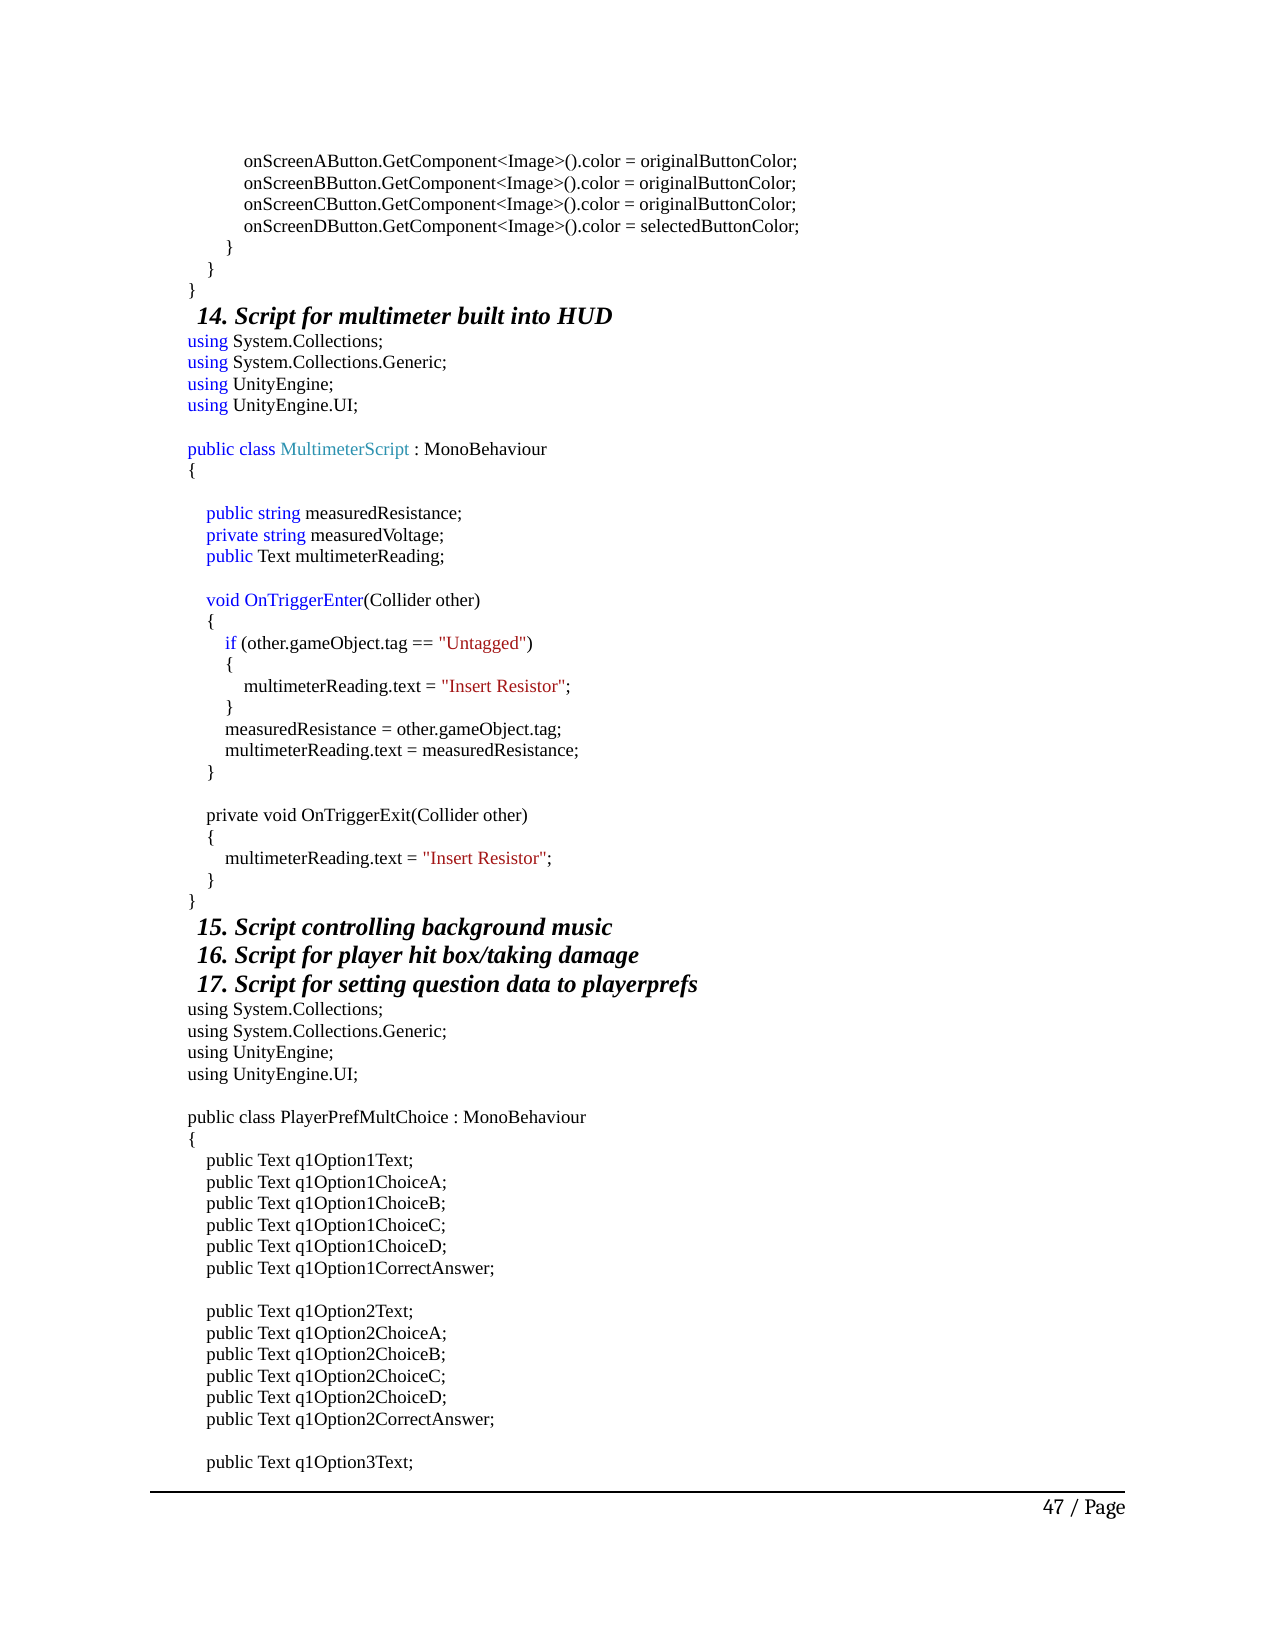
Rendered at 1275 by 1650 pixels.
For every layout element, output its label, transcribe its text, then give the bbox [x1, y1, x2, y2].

text Script controlling background music [197, 912, 1125, 941]
text if (other.gameObject.tag == "Untagged") [150, 632, 1125, 653]
text public Text q1Option2ChoiceC; [150, 1365, 1125, 1386]
text using UnityEngine.UI; [150, 1063, 1125, 1084]
text using UnityEngine; [150, 1041, 1125, 1063]
text public Text q1Option1CorrectAnswer; [150, 1257, 1125, 1278]
text } [150, 890, 1125, 912]
text using System.Collections.Generic; [150, 1020, 1125, 1041]
text } [150, 236, 1125, 258]
text public class PlayerPrefMultChoice : MonoBehaviour [150, 1106, 1125, 1127]
text { [150, 826, 1125, 847]
text onScreenCButton.GetComponent<Image>().color = originalButtonColor; [150, 193, 1125, 215]
text } [150, 258, 1125, 279]
text using UnityEngine.UI; [150, 394, 1125, 416]
text { [150, 459, 1125, 481]
text onScreenDButton.GetComponent<Image>().color = selectedButtonColor; [150, 215, 1125, 236]
text public Text q1Option2ChoiceB; [150, 1343, 1125, 1365]
text measuredResistance = other.gameObject.tag; [150, 718, 1125, 739]
text public Text q1Option1ChoiceB; [150, 1192, 1125, 1214]
text Script for multimeter built into HUD [197, 301, 1125, 330]
text Script for player hit box/taking damage [197, 941, 1125, 969]
text void OnTriggerEnter(Collider other) [150, 588, 1125, 610]
text } [150, 279, 1125, 301]
text public Text q1Option2ChoiceD; [150, 1386, 1125, 1408]
text { [150, 1127, 1125, 1149]
text public class MultimeterScript : MonoBehaviour [150, 437, 1125, 459]
text public Text q1Option1ChoiceD; [150, 1235, 1125, 1257]
text using System.Collections.Generic; [150, 351, 1125, 373]
text public Text q1Option2Text; [150, 1300, 1125, 1322]
text } [150, 696, 1125, 718]
text private string measuredVoltage; [150, 524, 1125, 545]
text public Text multimeterReading; [150, 545, 1125, 567]
text public Text q1Option2CorrectAnswer; [150, 1408, 1125, 1429]
text onScreenAButton.GetComponent<Image>().color = originalButtonColor; [150, 150, 1125, 172]
text public Text q1Option1ChoiceA; [150, 1171, 1125, 1192]
text onScreenBButton.GetComponent<Image>().color = originalButtonColor; [150, 172, 1125, 193]
text public Text q1Option1ChoiceC; [150, 1214, 1125, 1235]
text private void OnTriggerExit(Collider other) [150, 804, 1125, 826]
text multimeterReading.text = "Insert Resistor"; [150, 847, 1125, 869]
text { [150, 610, 1125, 632]
text } [150, 869, 1125, 890]
text multimeterReading.text = "Insert Resistor"; [150, 675, 1125, 696]
text public Text q1Option3Text; [150, 1451, 1125, 1472]
text public Text q1Option2ChoiceA; [150, 1322, 1125, 1343]
text } [150, 761, 1125, 782]
text public Text q1Option1Text; [150, 1149, 1125, 1171]
text Script for setting question data to playerprefs [197, 969, 1125, 998]
text multimeterReading.text = measuredResistance; [150, 739, 1125, 761]
text using System.Collections; [150, 330, 1125, 351]
text using UnityEngine; [150, 373, 1125, 394]
text using System.Collections; [150, 998, 1125, 1020]
text public string measuredResistance; [150, 502, 1125, 524]
text { [150, 653, 1125, 675]
